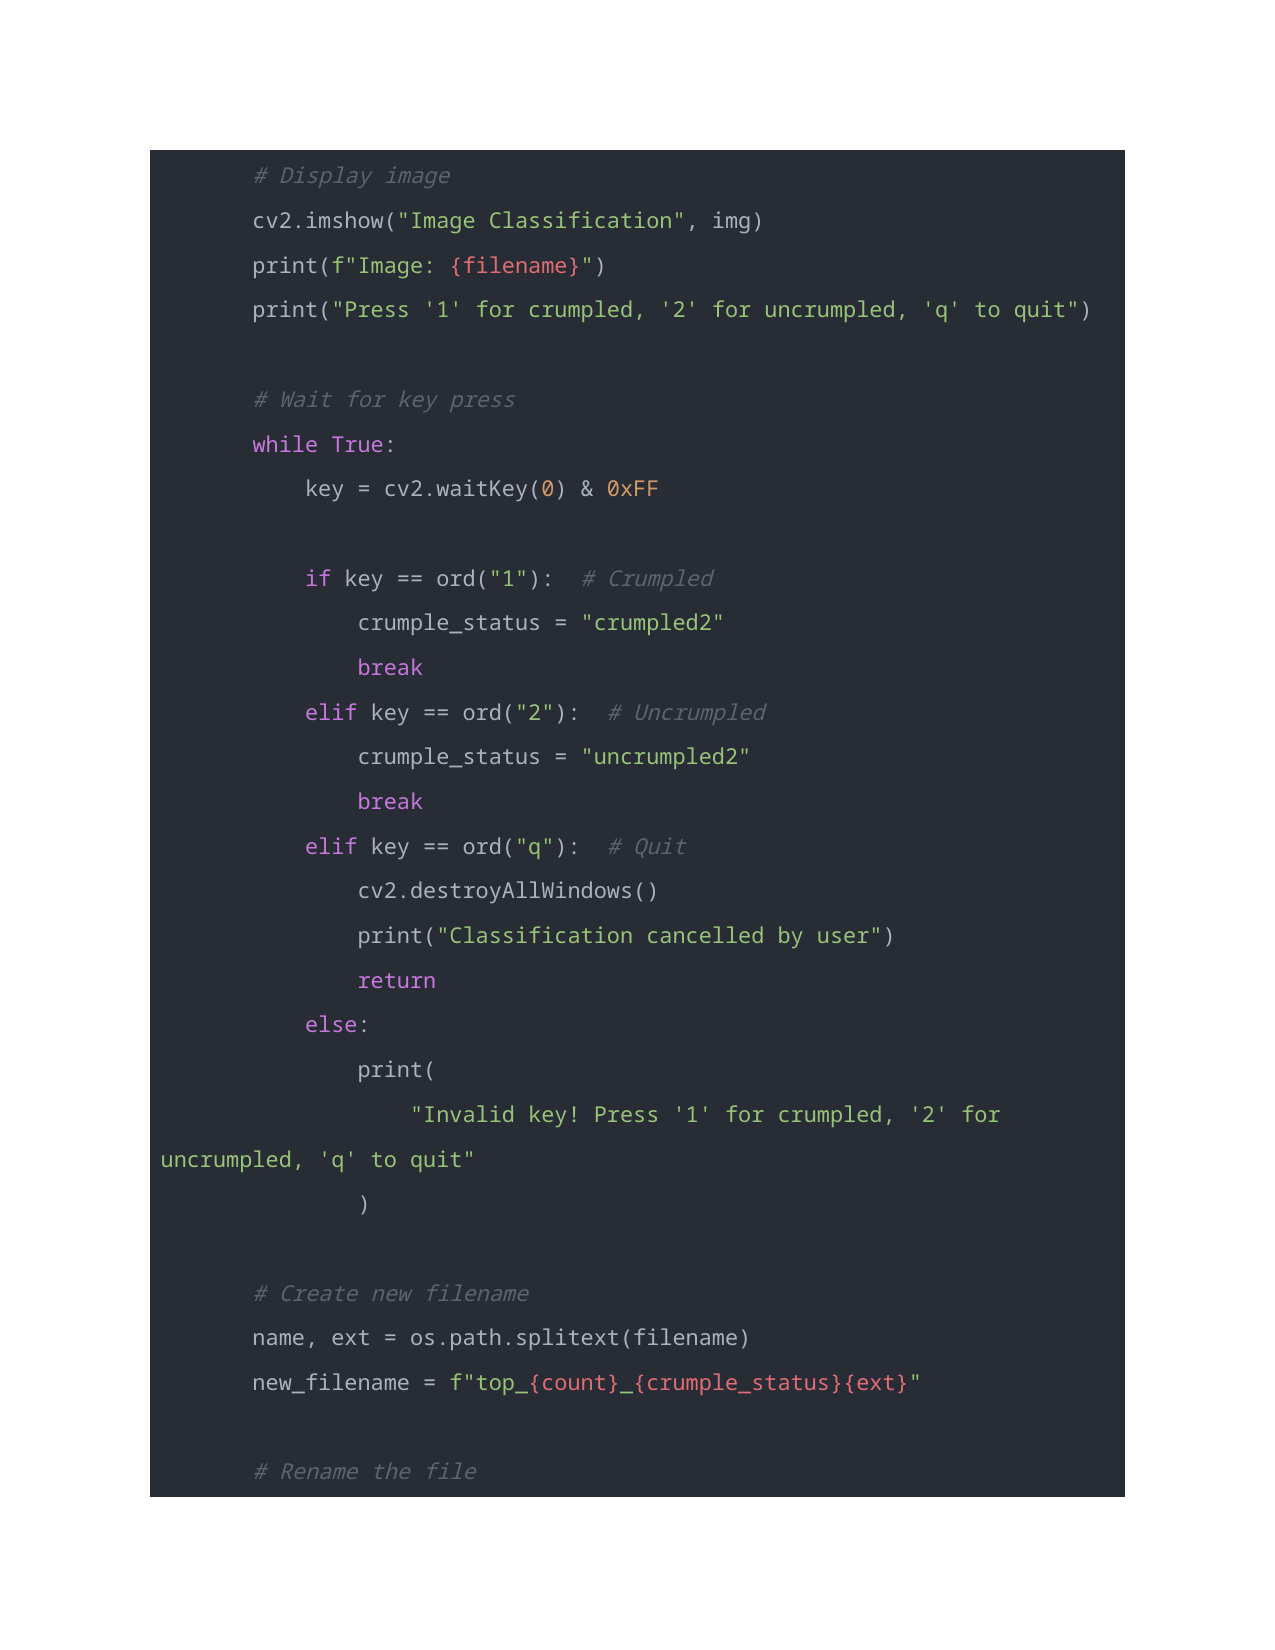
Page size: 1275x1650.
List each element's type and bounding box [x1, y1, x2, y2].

table_header [150, 150, 1125, 1497]
